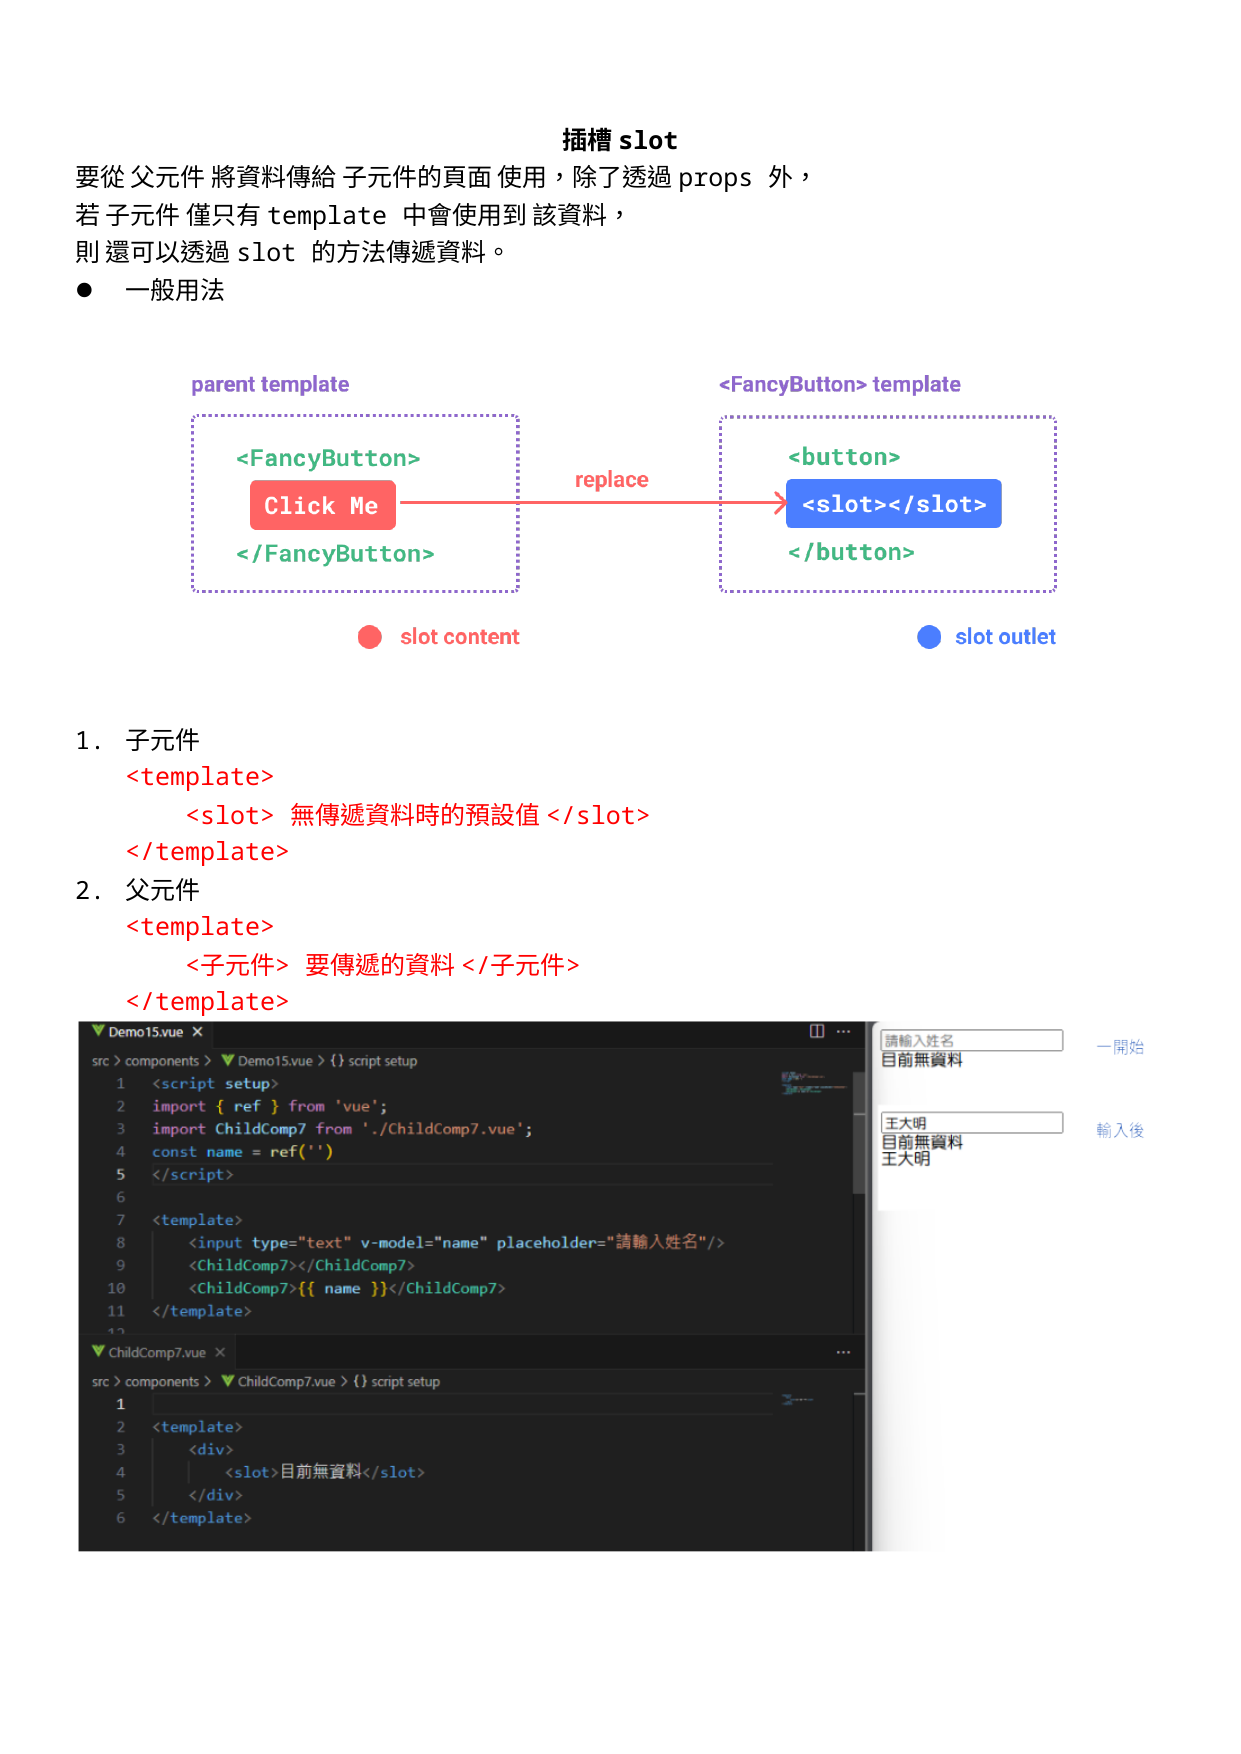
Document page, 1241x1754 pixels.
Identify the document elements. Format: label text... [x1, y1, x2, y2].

list 父元件 [75, 869, 1165, 907]
text 要從 父元件 將資料傳給 子元件的頁面 使用，除了透過 props 外， [75, 157, 1165, 194]
list <template> [125, 907, 1165, 944]
list <slot> 無傳遞資料時的預設值 </slot> [125, 794, 1165, 832]
list 子元件 [75, 720, 1165, 757]
picture [75, 307, 1166, 720]
list <template> [125, 757, 1165, 794]
text 若 子元件 僅只有 template 中會使用到 該資料， [75, 194, 1165, 232]
list <子元件> 要傳遞的資料 </子元件> [125, 944, 1165, 982]
list </template> [125, 982, 1165, 1019]
list </template> [125, 832, 1165, 869]
list 一般用法 [75, 269, 1165, 307]
text 則 還可以透過 slot 的方法傳遞資料。 [75, 232, 1165, 269]
subtitle 插槽 slot [75, 119, 1165, 157]
